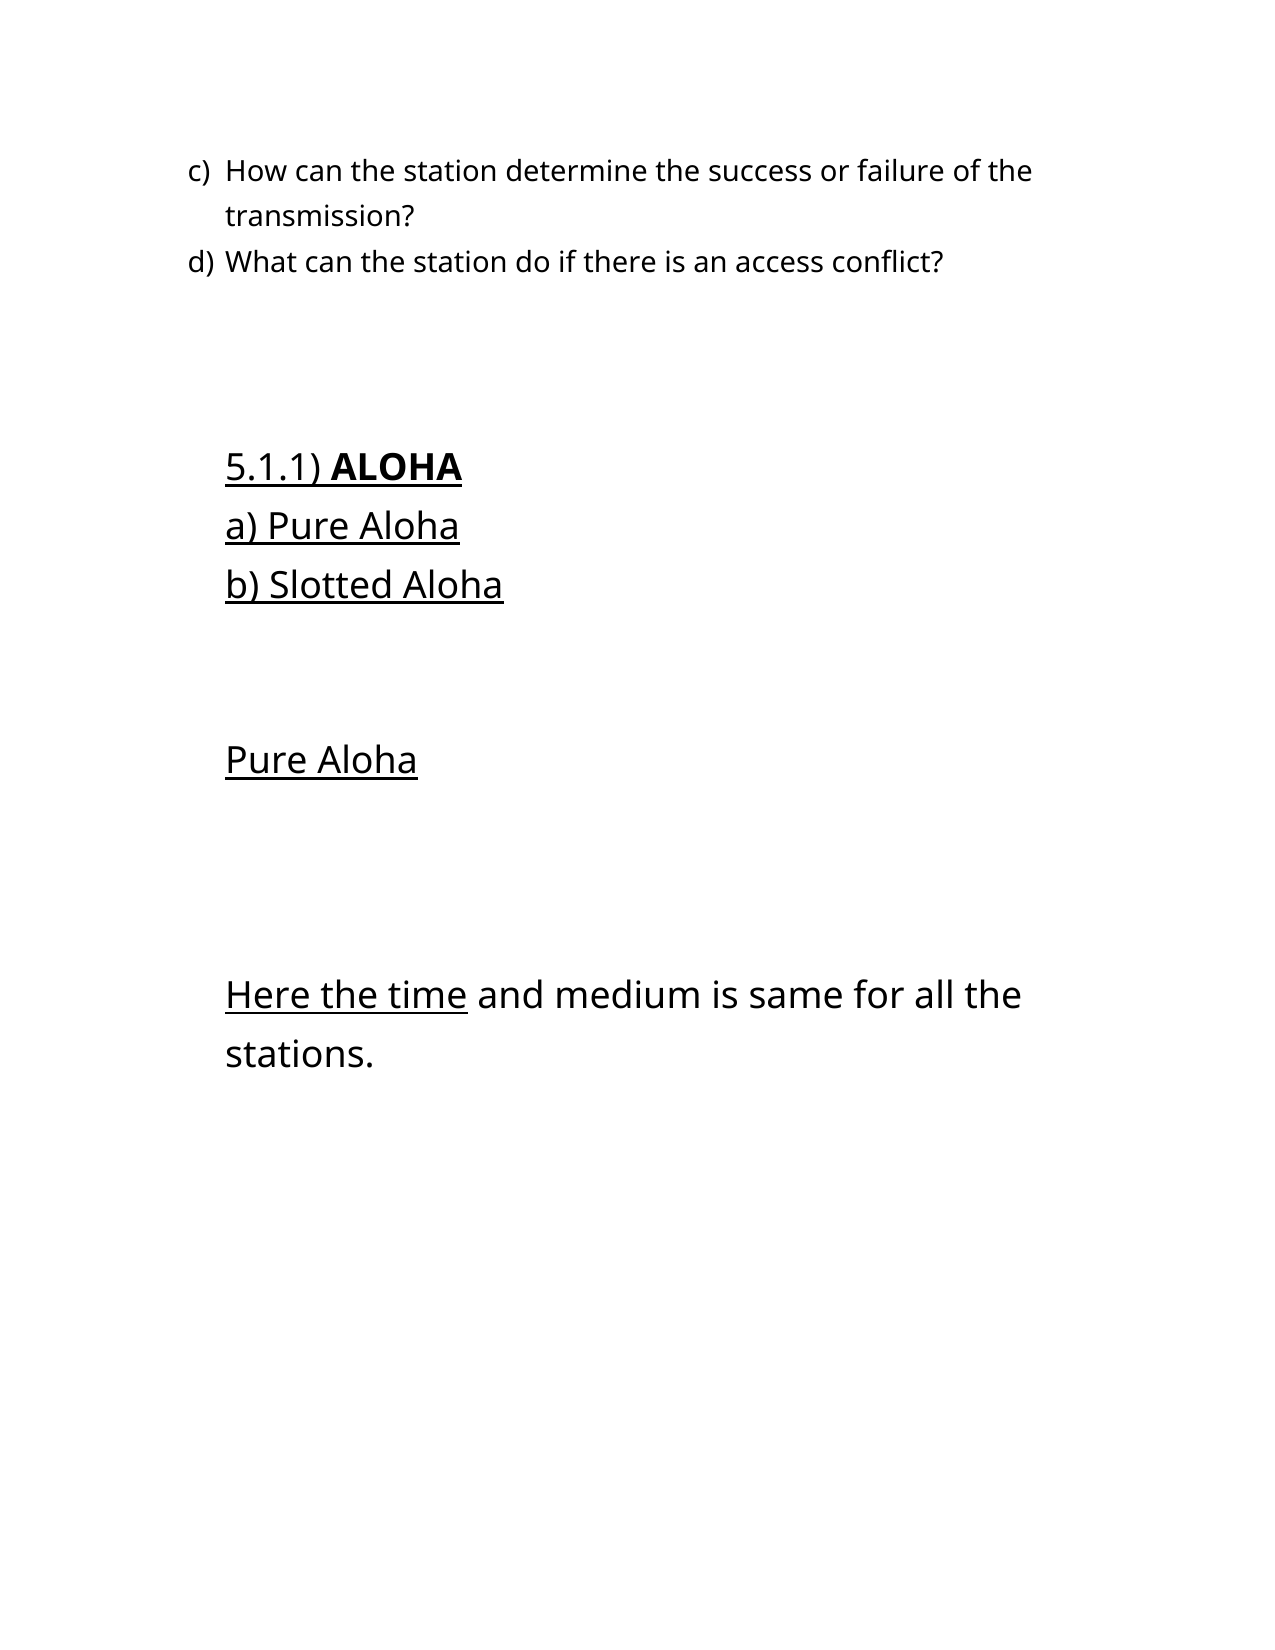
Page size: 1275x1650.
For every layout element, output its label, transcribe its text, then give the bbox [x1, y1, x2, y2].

list Here the time and medium is same for all the stations. [225, 968, 1125, 1078]
list What can the station do if there is an access conflict? [187, 241, 1125, 281]
list b) Slotted Aloha [225, 558, 1125, 609]
list 5.1.1) ALOHA [225, 441, 1125, 492]
list Pure Aloha [225, 734, 1125, 785]
list a) Pure Aloha [225, 499, 1125, 550]
list How can the station determine the success or failure of the transmission? [187, 150, 1125, 235]
